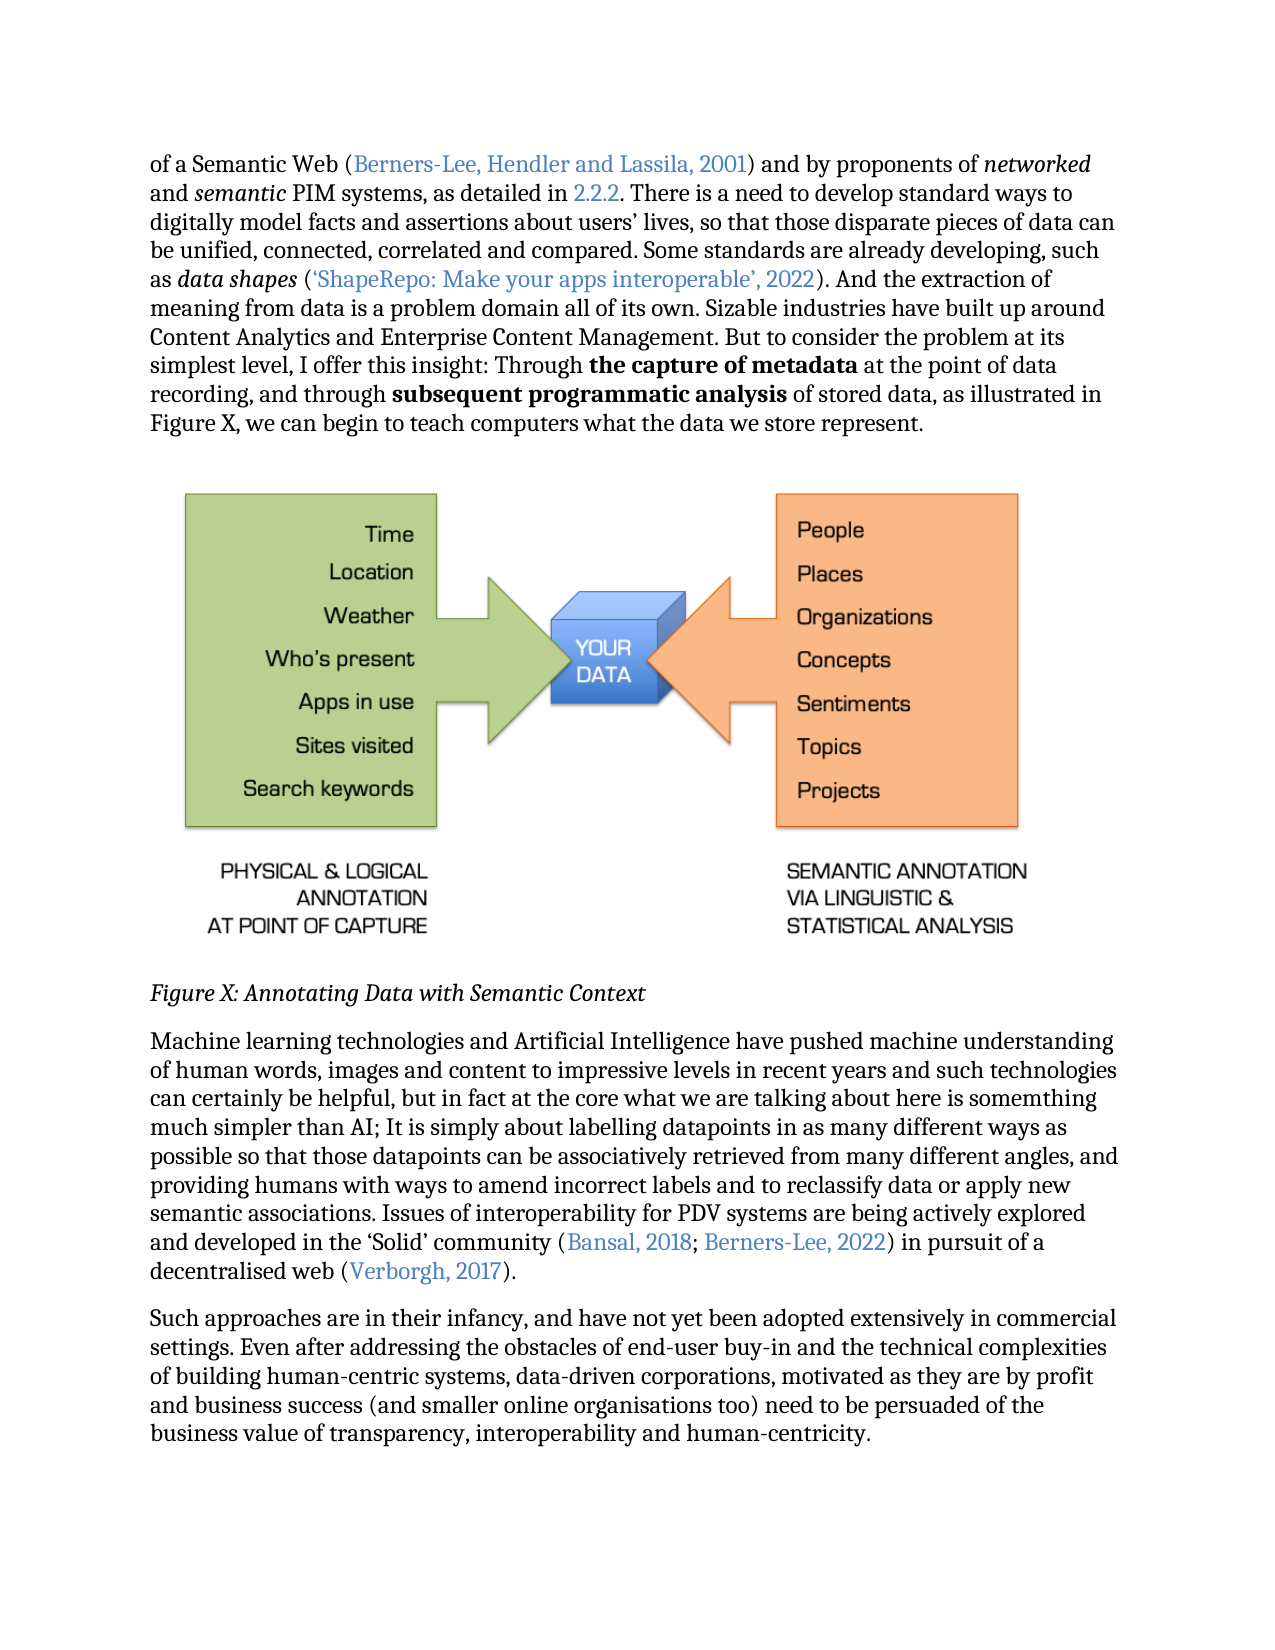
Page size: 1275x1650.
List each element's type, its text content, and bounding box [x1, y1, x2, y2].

text Machine learning technologies and Artificial Intelligence have pushed machine understanding of human words, images and content to impressive levels in recent years and such technologies can certainly be helpful, but in fact at the core what we are talking about here is somemthing much simpler than AI; It is simply about labelling datapoints in as many different ways as possible so that those datapoints can be associatively retrieved from many different angles, and providing humans with ways to amend incorrect labels and to reclassify data or apply new semantic associations. Issues of interoperability for PDV systems are being actively explored and developed in the ‘Solid’ community (Bansal, 2018; Berners-Lee, 2022) in pursuit of a decentralised web (Verborgh, 2017). [150, 1027, 1125, 1286]
text Such approaches are in their infancy, and have not yet been adopted extensively in commercial settings. Even after addressing the obstacles of end-user buy-in and the technical complexities of building human-centric systems, data-driven corporations, motivated as they are by profit and business success (and smaller online organisations too) need to be persuaded of the business value of transparency, interoperability and human-centricity. [150, 1304, 1125, 1448]
text Figure X: Annotating Data with Semantic Context [150, 979, 1125, 1008]
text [150, 150, 1125, 437]
picture [168, 456, 1044, 959]
